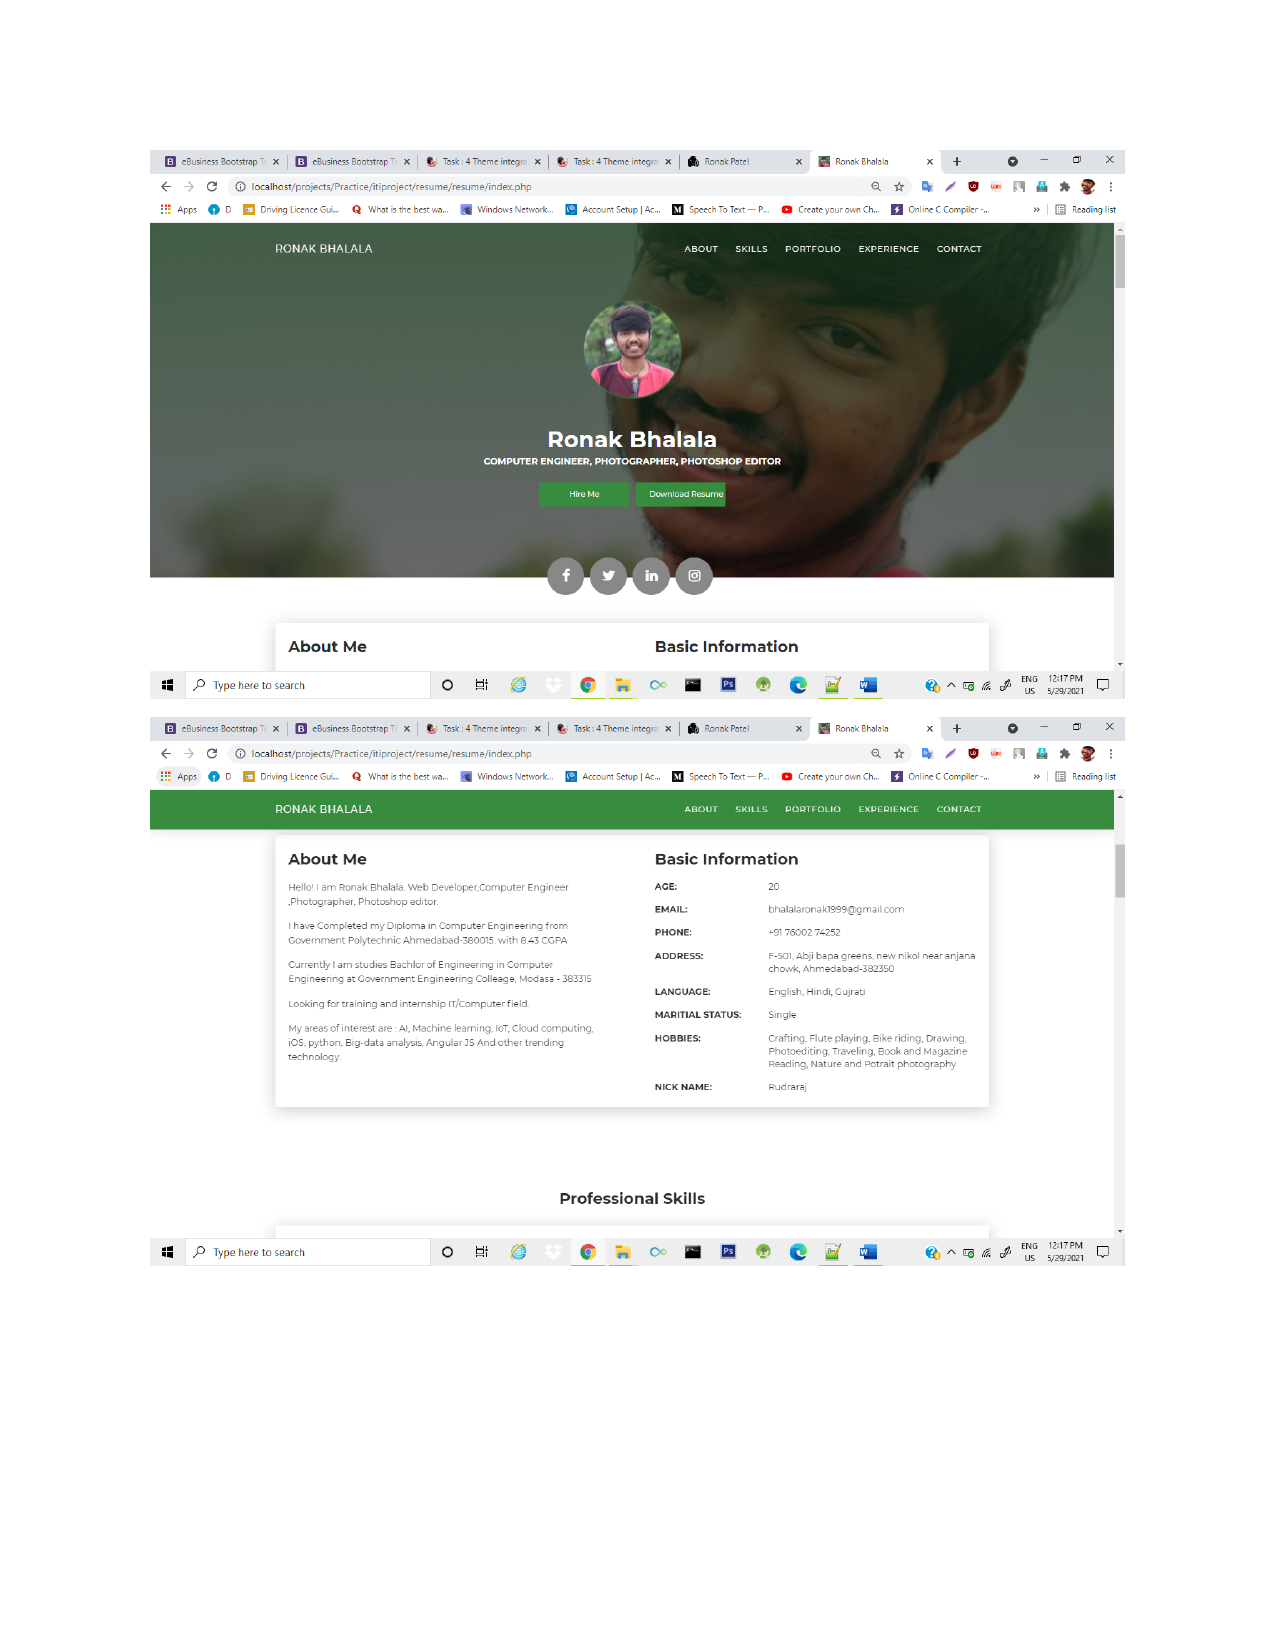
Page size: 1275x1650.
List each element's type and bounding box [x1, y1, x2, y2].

picture [150, 717, 1125, 1266]
picture [150, 150, 1125, 699]
